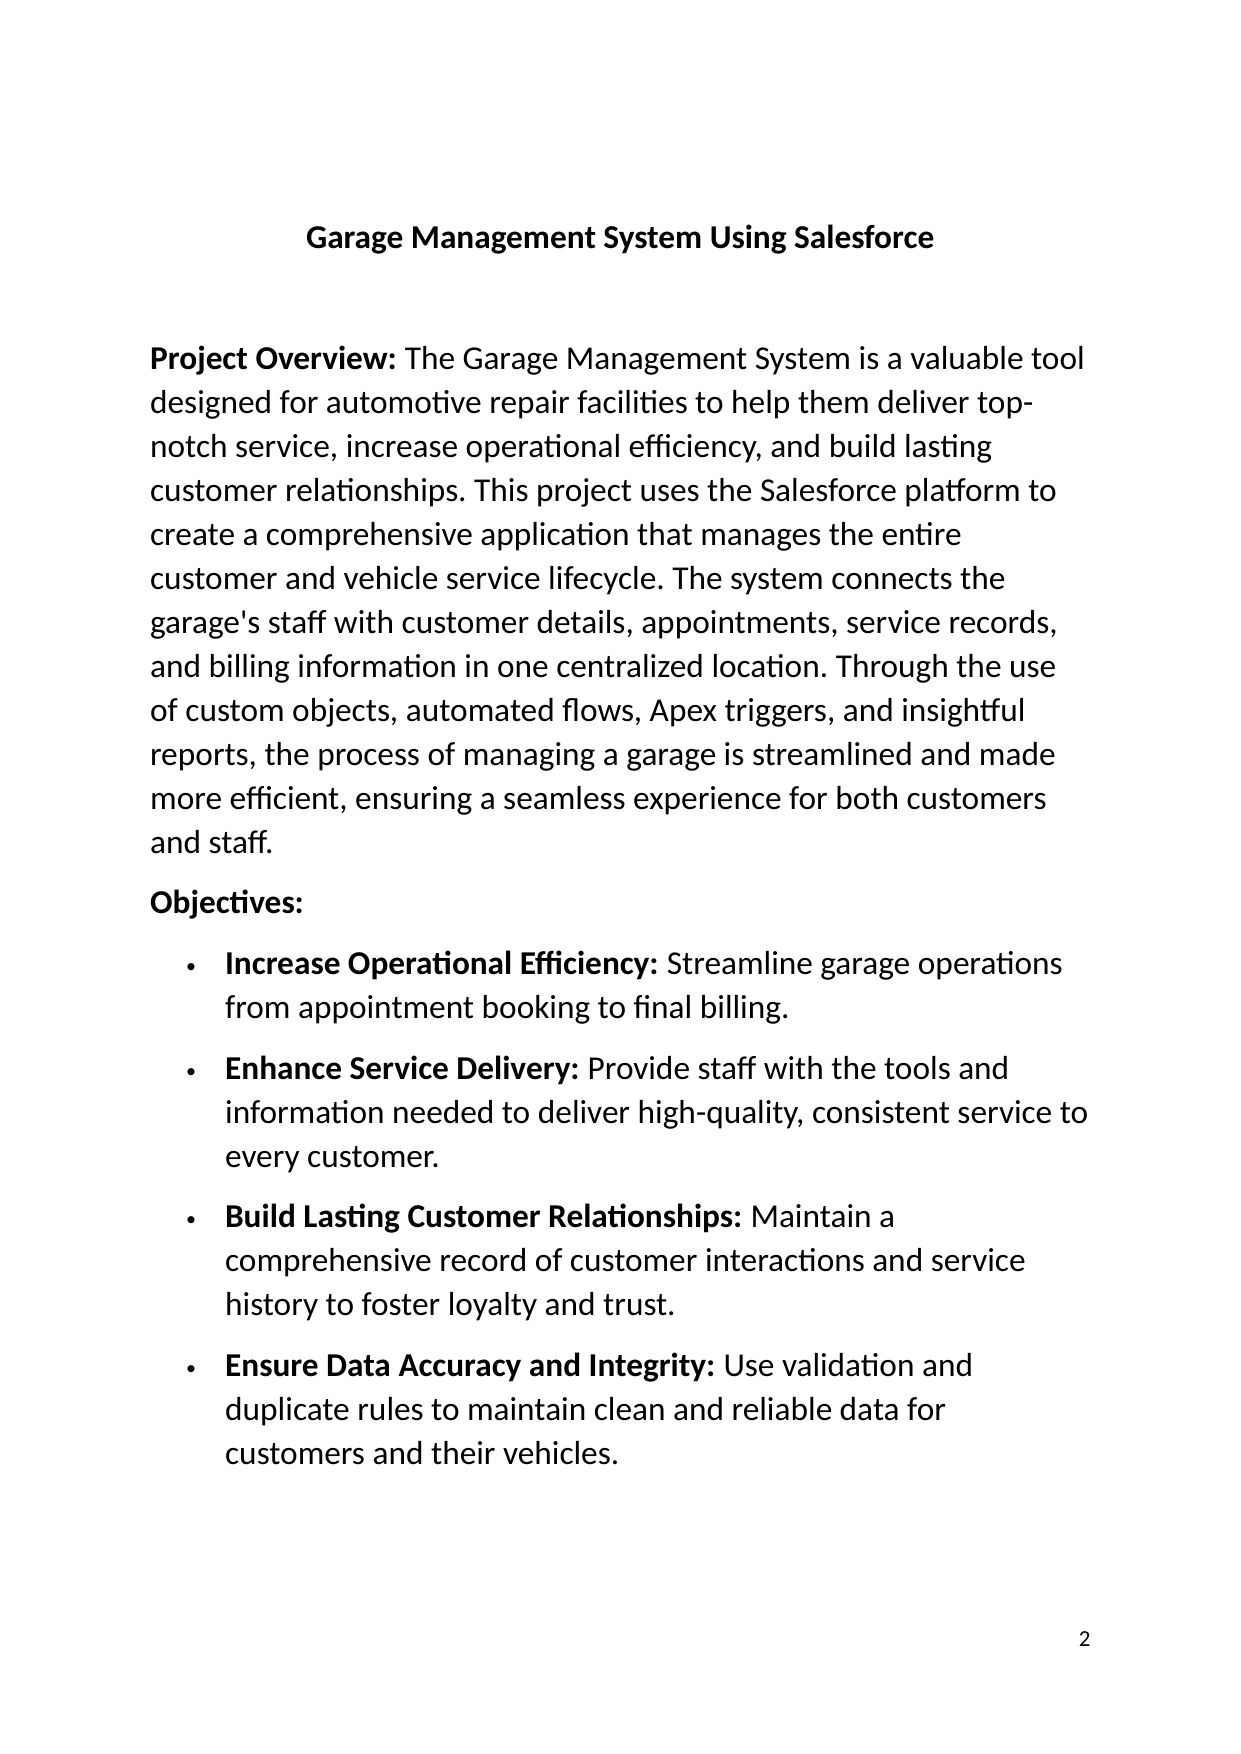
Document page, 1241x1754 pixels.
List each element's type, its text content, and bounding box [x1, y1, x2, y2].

list Ensure Data Accuracy and Integrity: Use validation and duplicate rules to maintain clean and reliable data for customers and their vehicles. [187, 1344, 1090, 1472]
text Project Overview: The Garage Management System is a valuable tool designed for automotive repair facilities to help them deliver top-notch service, increase operational efficiency, and build lasting customer relationships. This project uses the Salesforce platform to create a comprehensive application that manages the entire customer and vehicle service lifecycle. The system connects the garage's staff with customer details, appointments, service records, and billing information in one centralized location. Through the use of custom objects, automated flows, Apex triggers, and insightful reports, the process of managing a garage is streamlined and made more efficient, ensuring a seamless experience for both customers and staff. [150, 337, 1090, 862]
list Build Lasting Customer Relationships: Maintain a comprehensive record of customer interactions and service history to foster loyalty and trust. [187, 1195, 1090, 1324]
text Objectives: [150, 882, 1090, 922]
text Garage Management System Using Salesforce [150, 216, 1090, 257]
list Enhance Service Delivery: Provide staff with the tools and information needed to deliver high-quality, consistent service to every customer. [187, 1047, 1090, 1175]
list Increase Operational Efficiency: Streamline garage operations from appointment booking to final billing. [187, 942, 1090, 1027]
